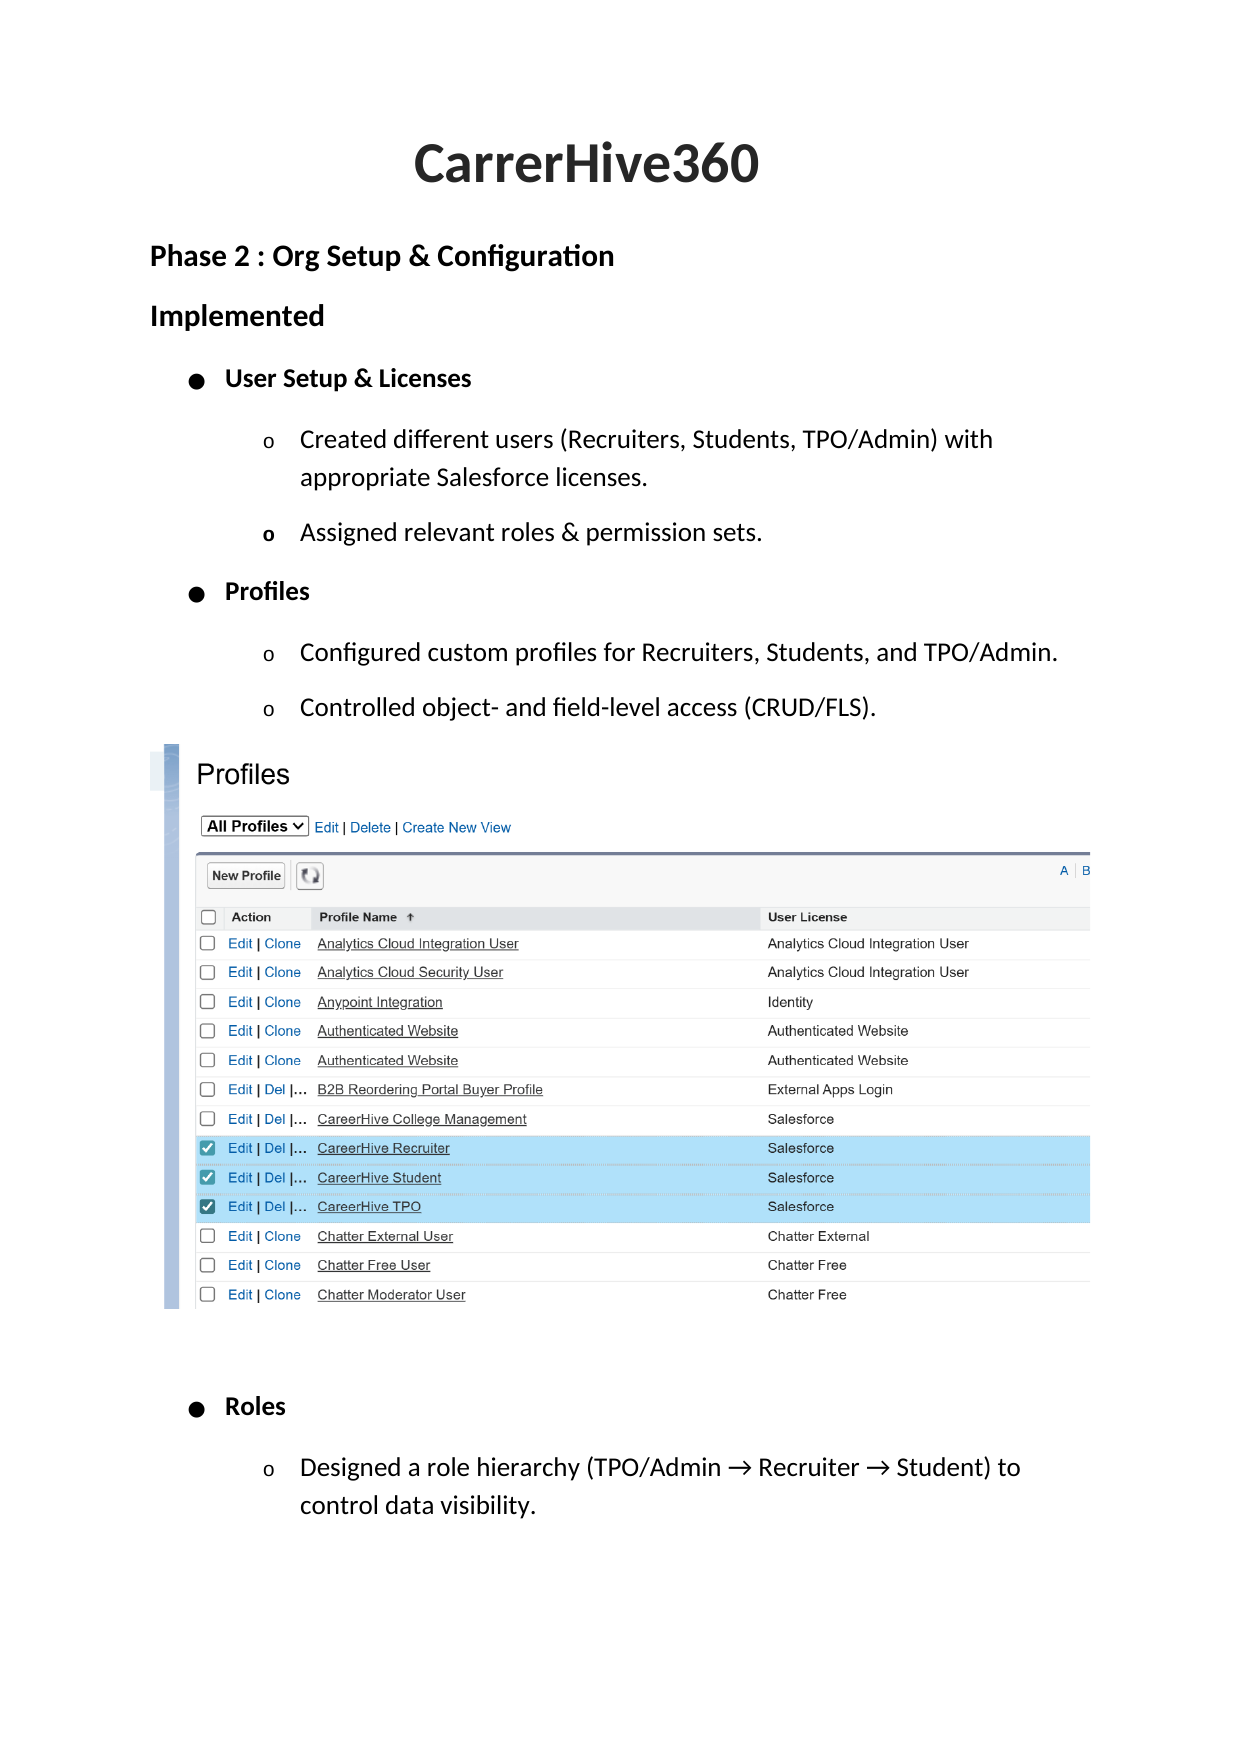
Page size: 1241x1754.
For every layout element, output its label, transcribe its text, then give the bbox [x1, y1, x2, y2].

list User Setup & Licenses [187, 357, 1090, 399]
list Configured custom profiles for Recruiters, Students, and TPO/Admin. [262, 635, 1090, 668]
list Roles [187, 1384, 1090, 1427]
list Profiles [187, 569, 1090, 612]
list Controlled object- and field-level access (CRUD/FLS). [262, 690, 1090, 723]
list Created different users (Recruiters, Students, TPO/Admin) with appropriate Salesforce licenses. [262, 422, 1090, 493]
list Designed a role hierarchy (TPO/Admin → Recruiter → Student) to control data visibility. [262, 1450, 1090, 1521]
list Assigned relevant roles & permission sets. [262, 515, 1090, 548]
text Implemented [150, 296, 1090, 334]
text Phase 2 : Org Setup & Configuration [150, 236, 1090, 274]
picture [150, 744, 1091, 1309]
